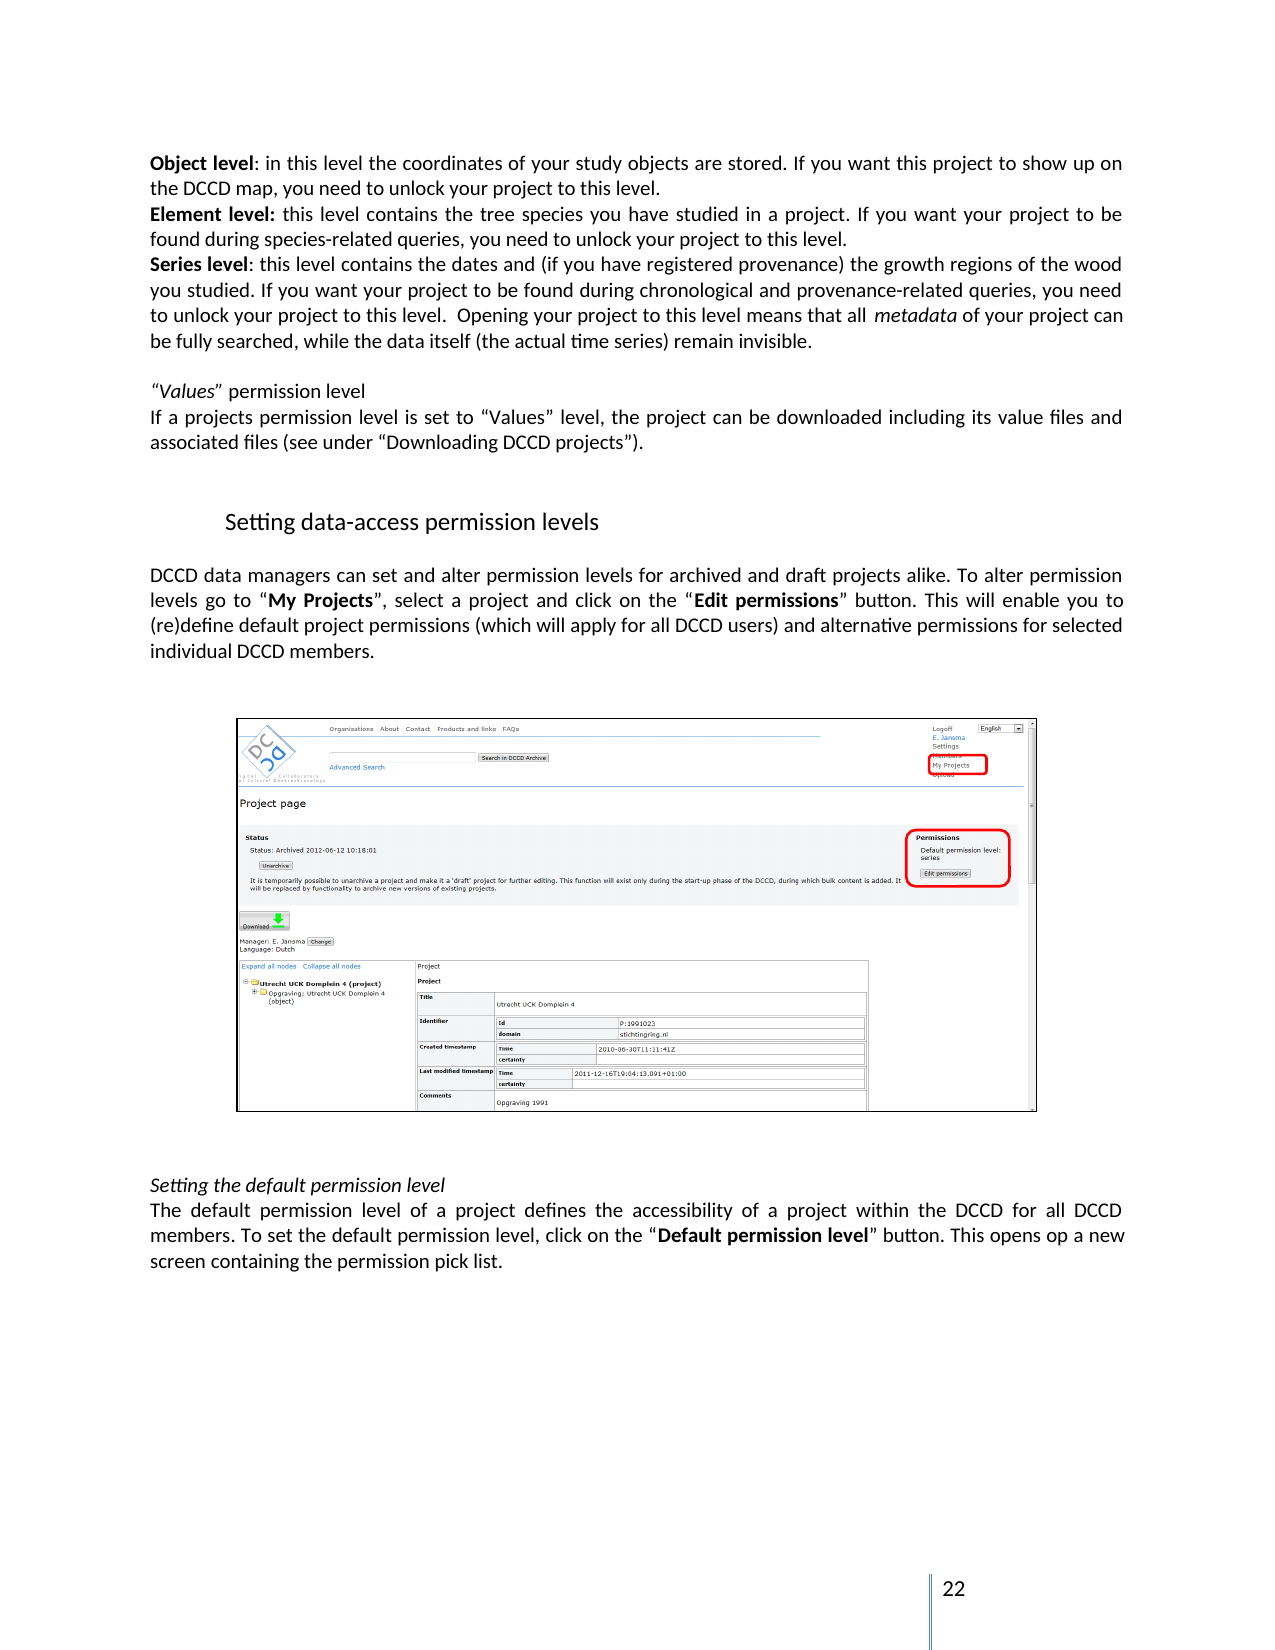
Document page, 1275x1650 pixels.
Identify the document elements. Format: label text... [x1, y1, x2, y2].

text Setting data-access permission levels [150, 506, 1125, 536]
text Series level: this level contains the dates and (if you have registered provenance) the growth regions of the wood you studied. If you want your project to be found during chronological and provenance-related queries, you need to unlock your project to this level. Opening your project to this level means that all metadata of your project can be fully searched, while the data itself (the actual time series) remain invisible. [150, 252, 1124, 353]
text If a projects permission level is set to “Values” level, the project can be downloaded including its value files and associated files (see under “Downloading DCCD projects”). [150, 404, 1124, 455]
text The default permission level of a project defines the accessibility of a project within the DCCD for all DCCD members. To set the default permission level, click on the “Default permission level” button. This opens op a new screen containing the permission pick list. [150, 1197, 1125, 1273]
text Element level: this level contains the tree species you have studied in a project. If you want your project to be found during species-related queries, you need to unlock your project to this level. [150, 201, 1124, 252]
text DCCD data managers can set and alter permission levels for archived and draft projects alike. To alter permission levels go to “My Projects”, select a project and click on the “Edit permissions” button. This will enable you to (re)define default project permissions (which will apply for all DCCD users) and alternative permissions for selected individual DCCD members. [150, 562, 1125, 663]
picture [238, 719, 1036, 1111]
text “Values” permission level [150, 379, 1124, 404]
text Object level: in this level the coordinates of your study objects are stored. If you want this project to show up on the DCCD map, you need to unlock your project to this level. [150, 150, 1124, 201]
text Setting the default permission level [150, 1172, 1125, 1197]
